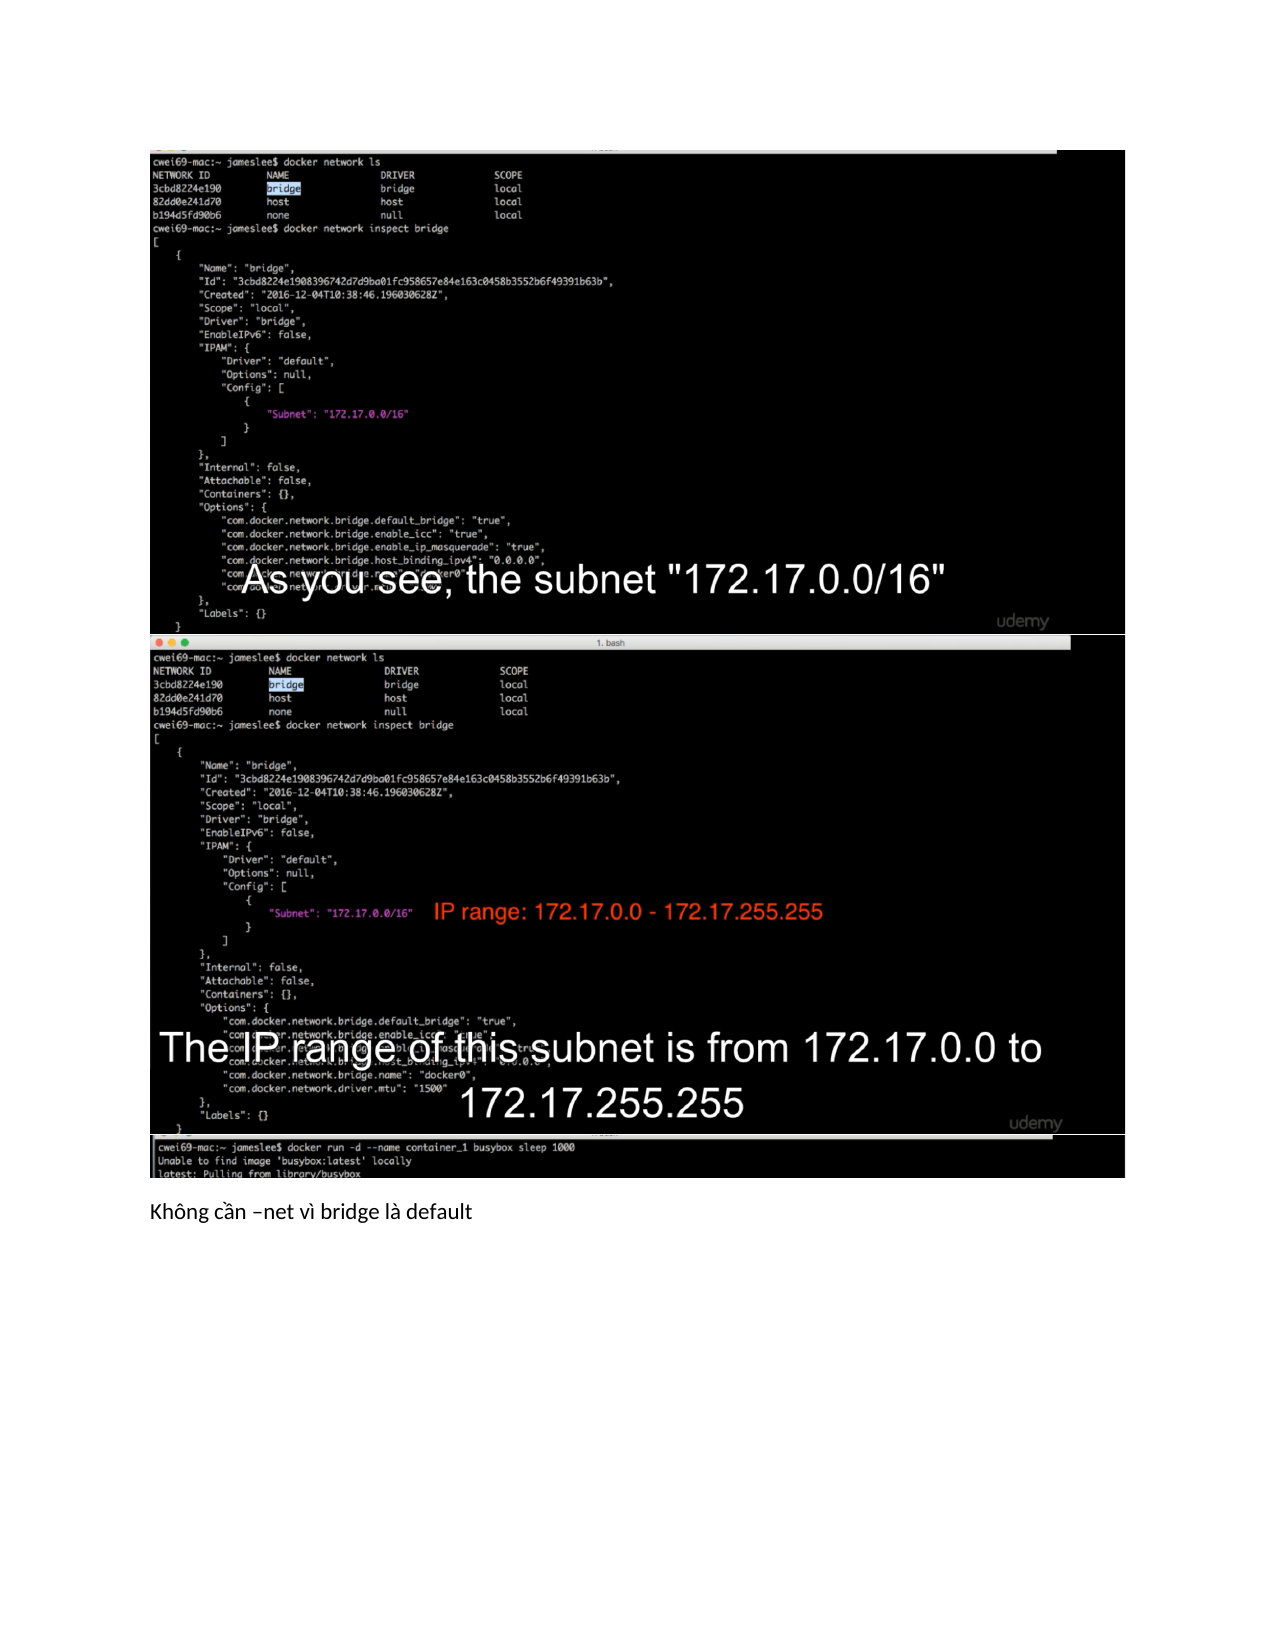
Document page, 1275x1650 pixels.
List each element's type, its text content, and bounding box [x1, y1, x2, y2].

picture [150, 635, 1125, 1134]
picture [150, 150, 1125, 634]
text Không cần –net vì bridge là default [150, 1197, 1125, 1225]
picture [150, 1135, 1125, 1178]
